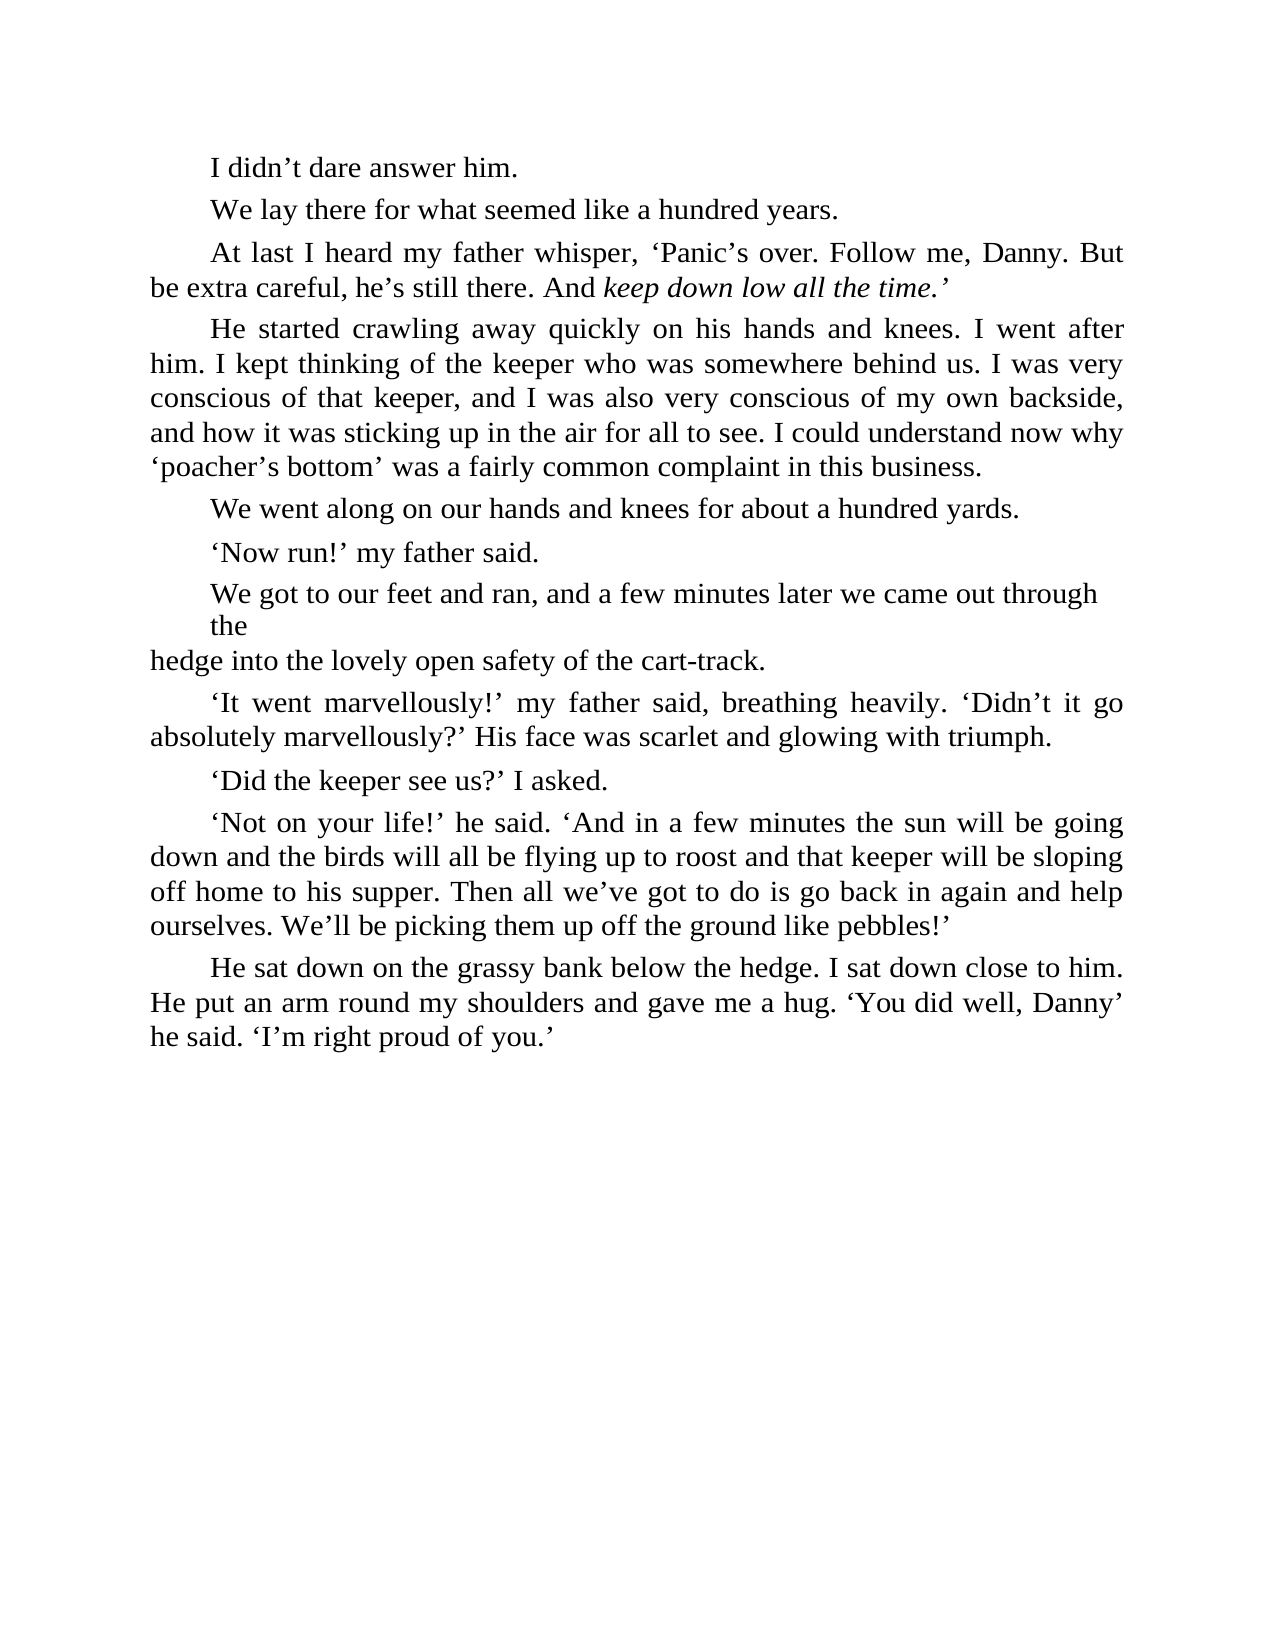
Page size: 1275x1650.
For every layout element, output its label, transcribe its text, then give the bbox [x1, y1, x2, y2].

text He started crawling away quickly on his hands and knees. I went after him. I kept thinking of the keeper who was somewhere behind us. I was very conscious of that keeper, and I was also very conscious of my own backside, and how it was sticking up in the air for all to see. I could understand now why ‘poacher’s bottom’ was a fairly common complaint in this business. [150, 312, 1125, 483]
text We got to our feet and ran, and a few minutes later we came out through the [210, 578, 1137, 642]
text I didn’t dare answer him. [210, 150, 1137, 183]
text hedge into the lovely open safety of the cart-track. [150, 643, 1137, 677]
text He sat down on the grassy bank below the hedge. I sat down close to him. He put an arm round my shoulders and gave me a hug. ‘You did well, Danny’ he said. ‘I’m right proud of you.’ [150, 950, 1125, 1053]
text ‘Did the keeper see us?’ I asked. [210, 763, 1137, 796]
text We lay there for what seemed like a hundred years. [210, 192, 1137, 225]
text ‘Not on your life!’ he said. ‘And in a few minutes the sun will be going down and the birds will all be flying up to roost and that keeper will be sloping off home to his supper. Then all we’ve got to do is go back in again and help ourselves. We’ll be picking them up off the ground like pebbles!’ [150, 805, 1125, 942]
text We went along on our hands and knees for about a hundred yards. ‘Now run!’ my father said. [210, 491, 1053, 568]
text ‘It went marvellously!’ my father said, breathing heavily. ‘Didn’t it go absolutely marvellously?’ His face was scarlet and glowing with triumph. [150, 685, 1125, 753]
text At last I heard my father whisper, ‘Panic’s over. Follow me, Danny. But be extra careful, he’s still there. And keep down low all the time.’ [150, 235, 1124, 303]
